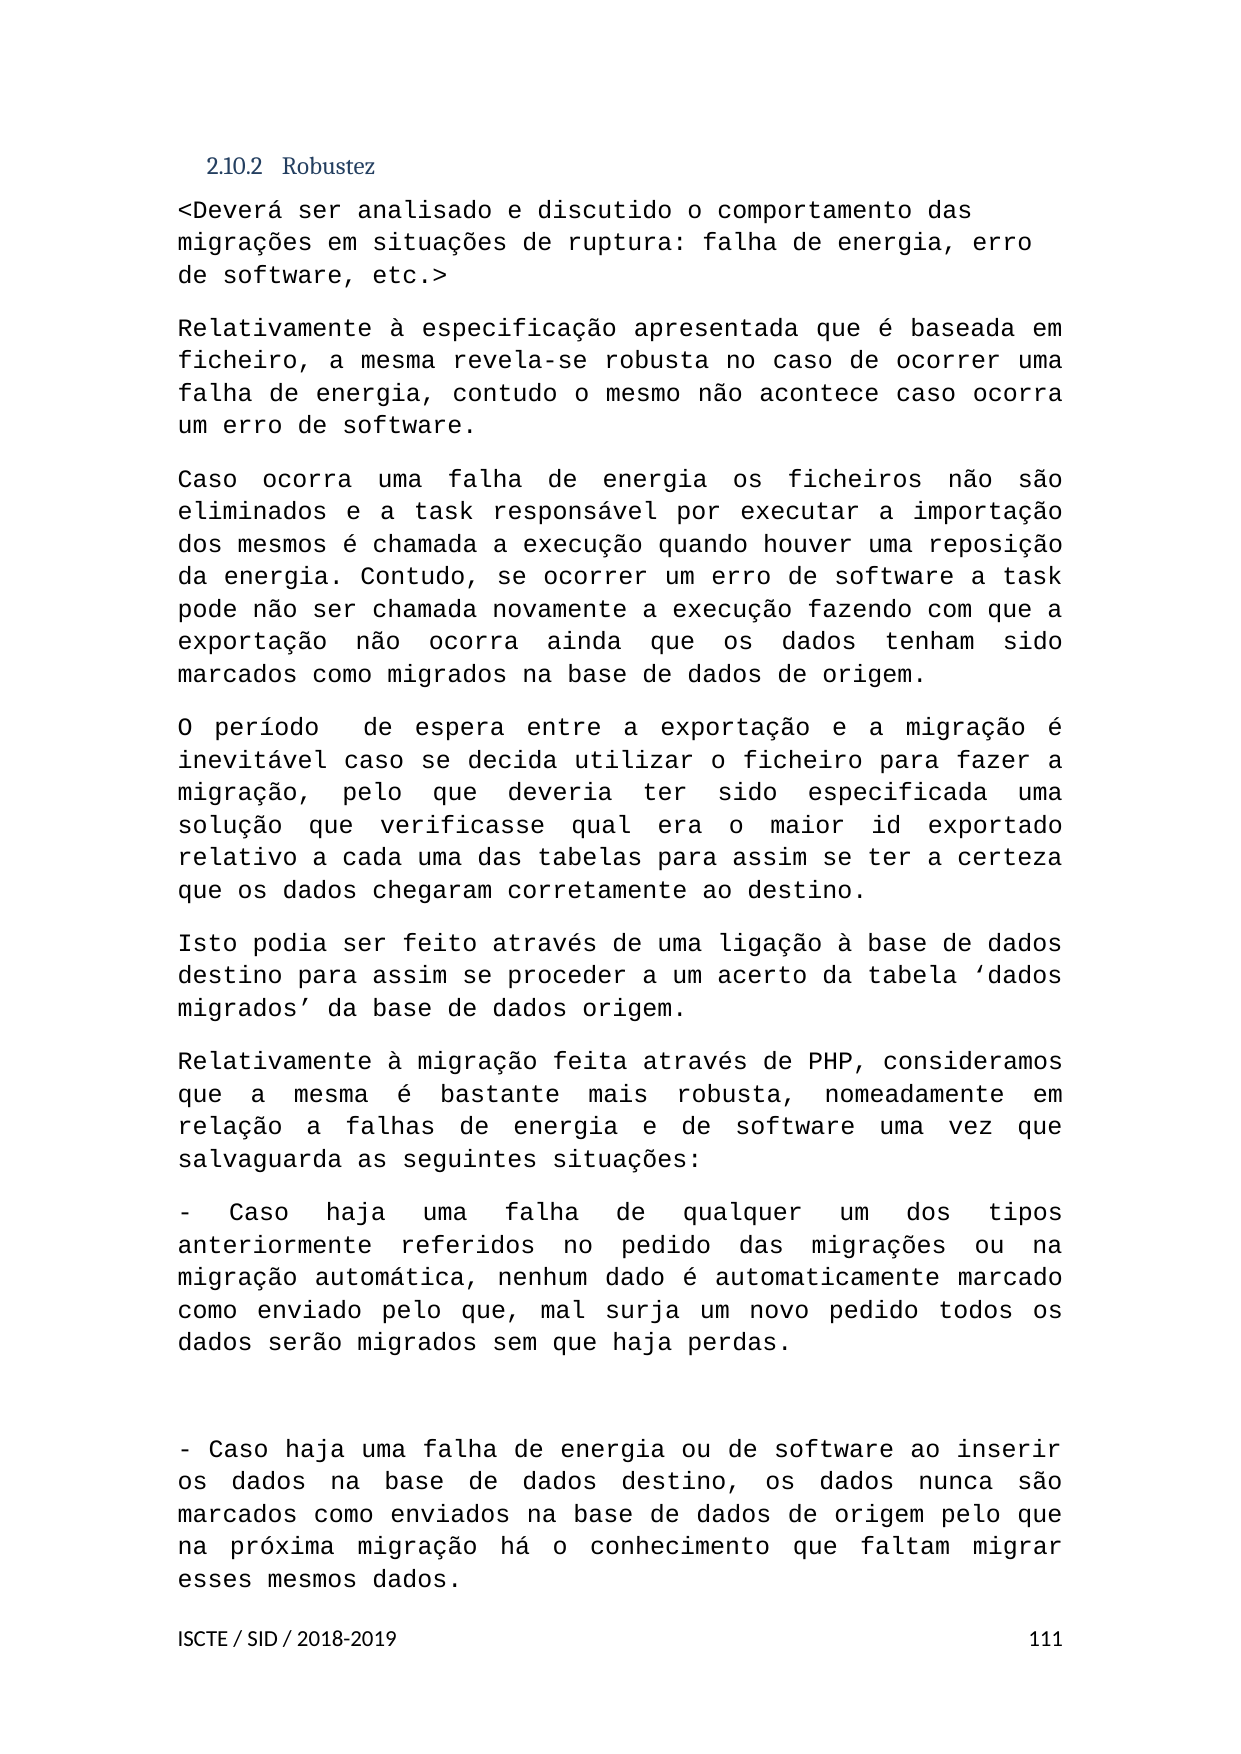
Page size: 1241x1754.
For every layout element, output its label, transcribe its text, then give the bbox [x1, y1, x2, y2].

text - Caso haja uma falha de energia ou de software ao inserir os dados na base de dados destino, os dados nunca são marcados como enviados na base de dados de origem pelo que na próxima migração há o conhecimento que faltam migrar esses mesmos dados. [177, 1436, 1063, 1595]
text Caso ocorra uma falha de energia os ficheiros não são eliminados e a task responsável por executar a importação dos mesmos é chamada a execução quando houver uma reposição da energia. Contudo, se ocorrer um erro de software a task pode não ser chamada novamente a execução fazendo com que a exportação não ocorra ainda que os dados tenham sido marcados como migrados na base de dados de origem. [177, 466, 1063, 690]
text <Deverá ser analisado e discutido o comportamento das migrações em situações de ruptura: falha de energia, erro de software, etc.> [177, 197, 1063, 291]
text Relativamente à especificação apresentada que é baseada em ficheiro, a mesma revela-se robusta no caso de ocorrer uma falha de energia, contudo o mesmo não acontece caso ocorra um erro de software. [177, 316, 1063, 441]
text Isto podia ser feito através de uma ligação à base de dados destino para assim se proceder a um acerto da tabela ‘dados migrados’ da base de dados origem. [177, 931, 1063, 1024]
text O período de espera entre a exportação e a migração é inevitável caso se decida utilizar o ficheiro para fazer a migração, pelo que deveria ter sido especificada uma solução que verificasse qual era o maior id exportado relativo a cada uma das tabelas para assim se ter a certeza que os dados chegaram corretamente ao destino. [177, 715, 1063, 906]
subtitle Robustez [207, 152, 1063, 181]
text - Caso haja uma falha de qualquer um dos tipos anteriormente referidos no pedido das migrações ou na migração automática, nenhum dado é automaticamente marcado como enviado pelo que, mal surja um novo pedido todos os dados serão migrados sem que haja perdas. [177, 1200, 1063, 1358]
text Relativamente à migração feita através de PHP, consideramos que a mesma é bastante mais robusta, nomeadamente em relação a falhas de energia e de software uma vez que salvaguarda as seguintes situações: [177, 1049, 1063, 1175]
